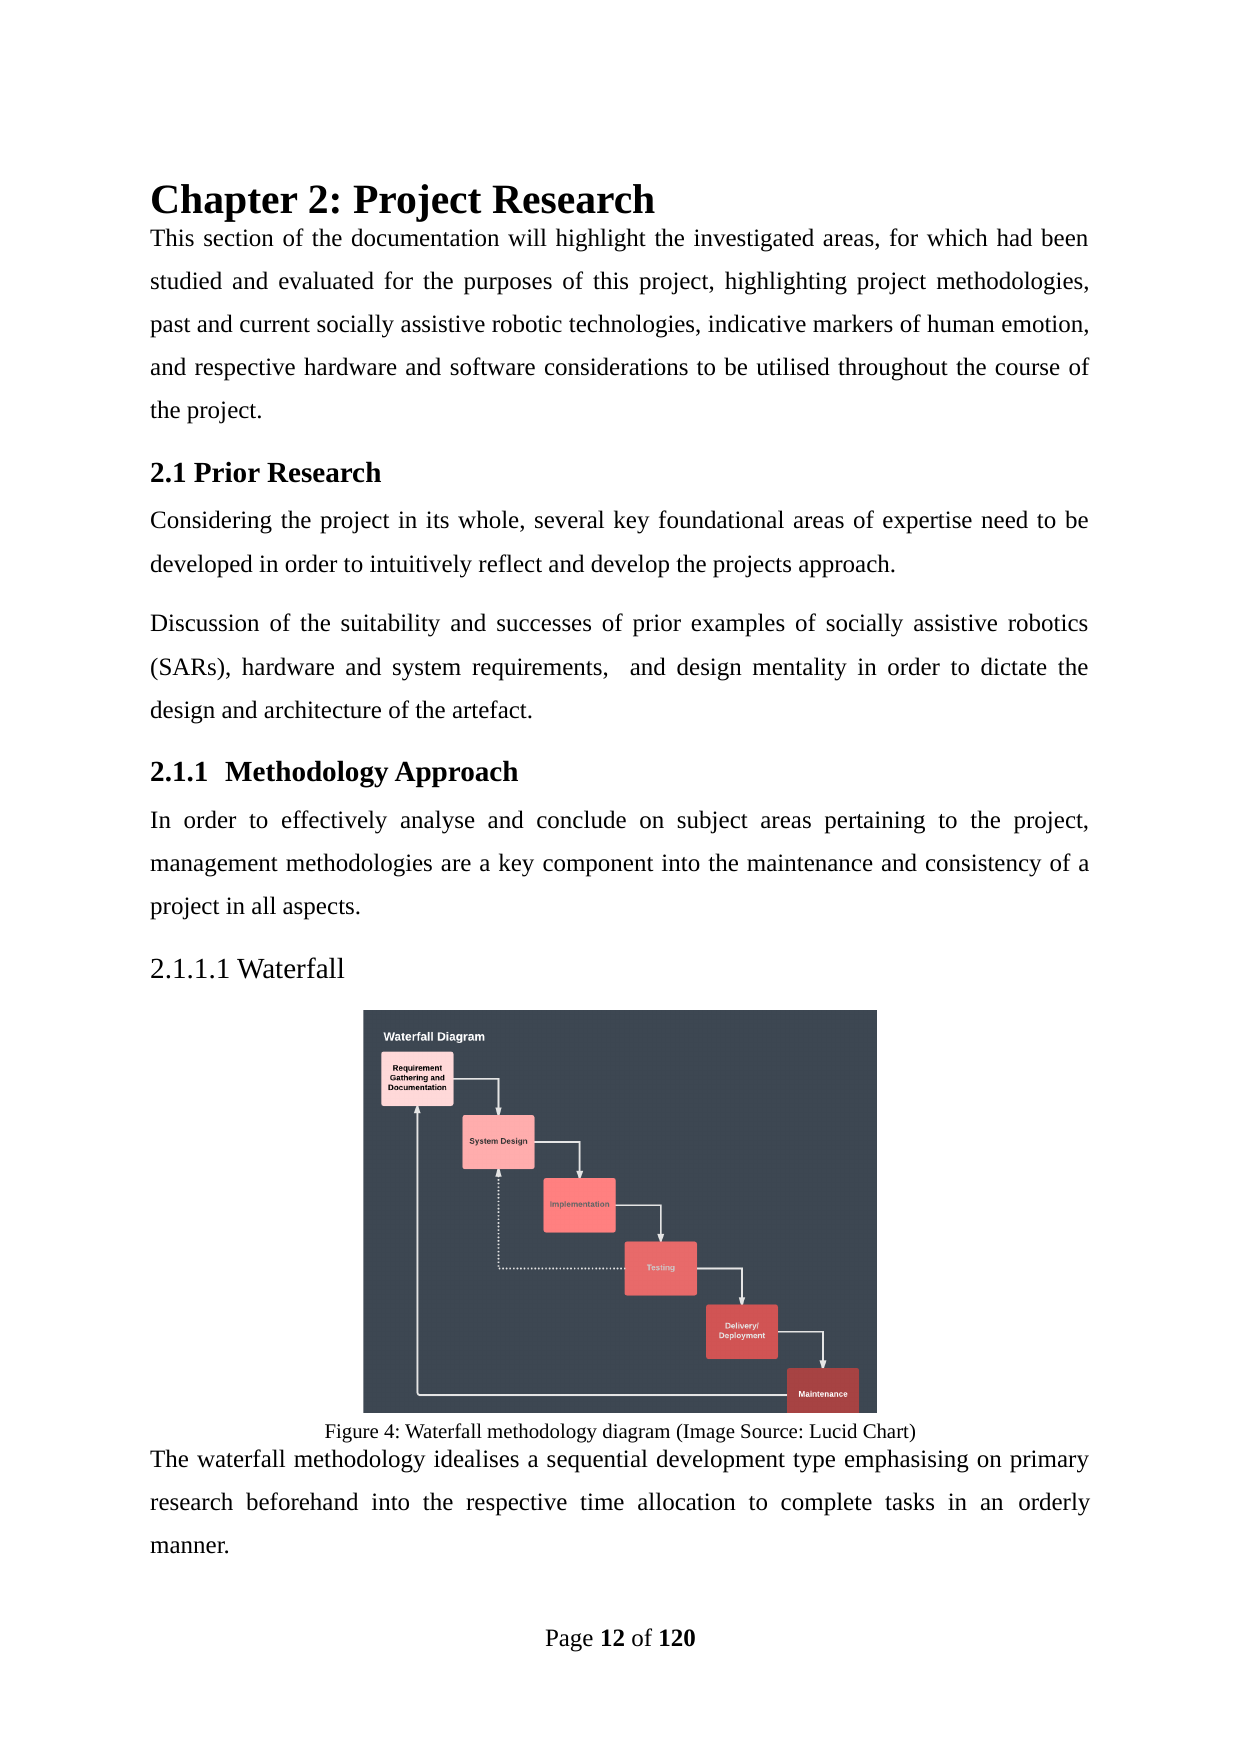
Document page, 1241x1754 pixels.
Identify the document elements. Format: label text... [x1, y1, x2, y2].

subtitle 2.1.1.1 Waterfall [150, 951, 1090, 984]
subtitle 2.1 Prior Research [150, 455, 1090, 489]
text Discussion of the suitability and successes of prior examples of socially assistive robotics (SARs), hardware and system requirements, and design mentality in order to dictate the design and architecture of the artefact. [150, 608, 1090, 723]
text Considering the project in its whole, several key foundational areas of expertise need to be developed in order to intuitively reflect and develop the projects approach. [150, 506, 1090, 577]
text This section of the documentation will highlight the investigated areas, for which had been studied and evaluated for the purposes of this project, highlighting project methodologies, past and current socially assistive robotic technologies, indicative markers of human emotion, and respective hardware and software considerations to be utilised throughout the course of the project. [150, 223, 1090, 424]
picture [363, 1010, 877, 1413]
subtitle Chapter 2: Project Research [150, 175, 1090, 223]
subtitle 2.1.1 Methodology Approach [150, 754, 1090, 788]
text In order to effectively analyse and conclude on subject areas pertaining to the project, management methodologies are a key component into the maintenance and consistency of a project in all aspects. [150, 805, 1090, 920]
